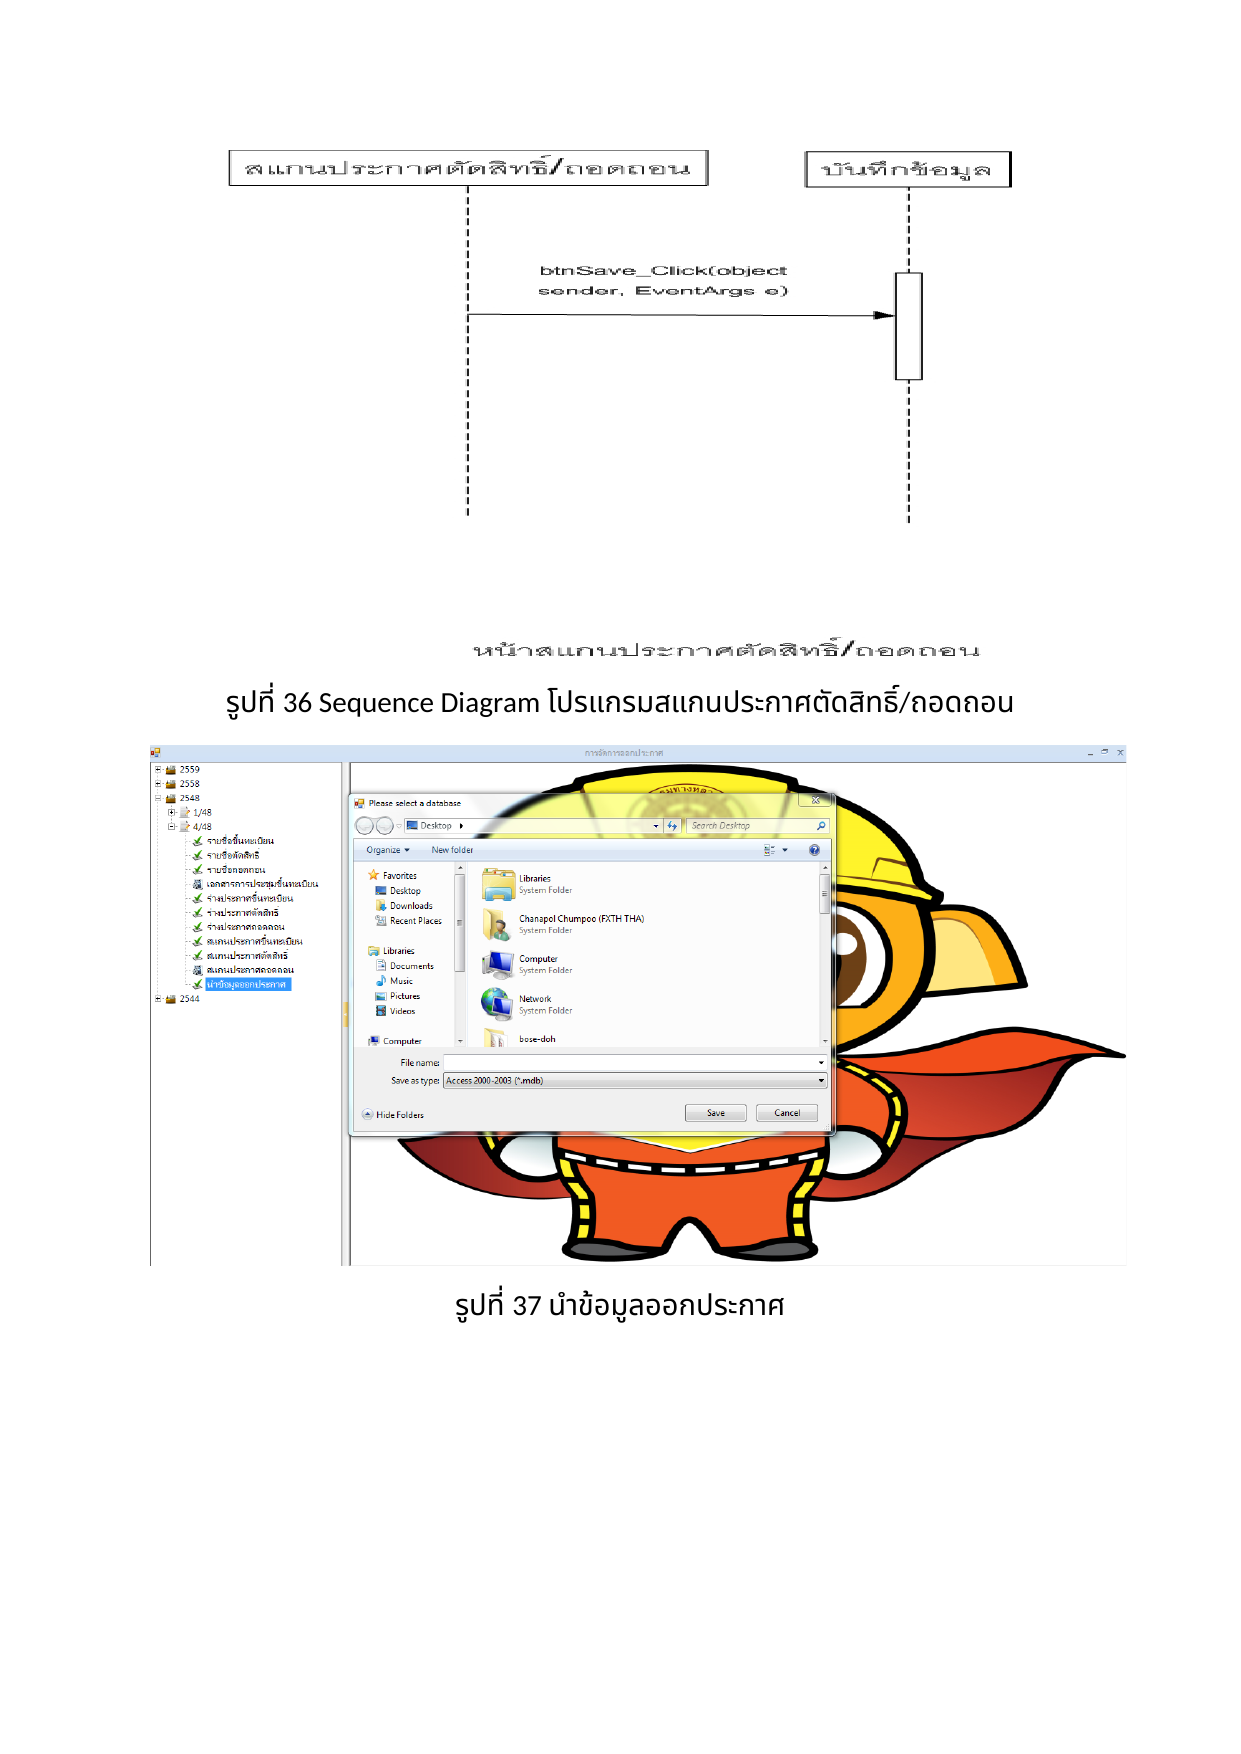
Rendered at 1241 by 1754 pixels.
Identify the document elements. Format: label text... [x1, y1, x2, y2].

picture [150, 745, 1127, 1266]
text รูปที่ 36 Sequence Diagram โปรแกรมสแกนประกาศตัดสิทธิ์/ถอดถอน [150, 681, 1090, 725]
picture [228, 150, 1012, 663]
text รูปที่ 37 นำข้อมูลออกประกาศ [150, 1284, 1090, 1328]
